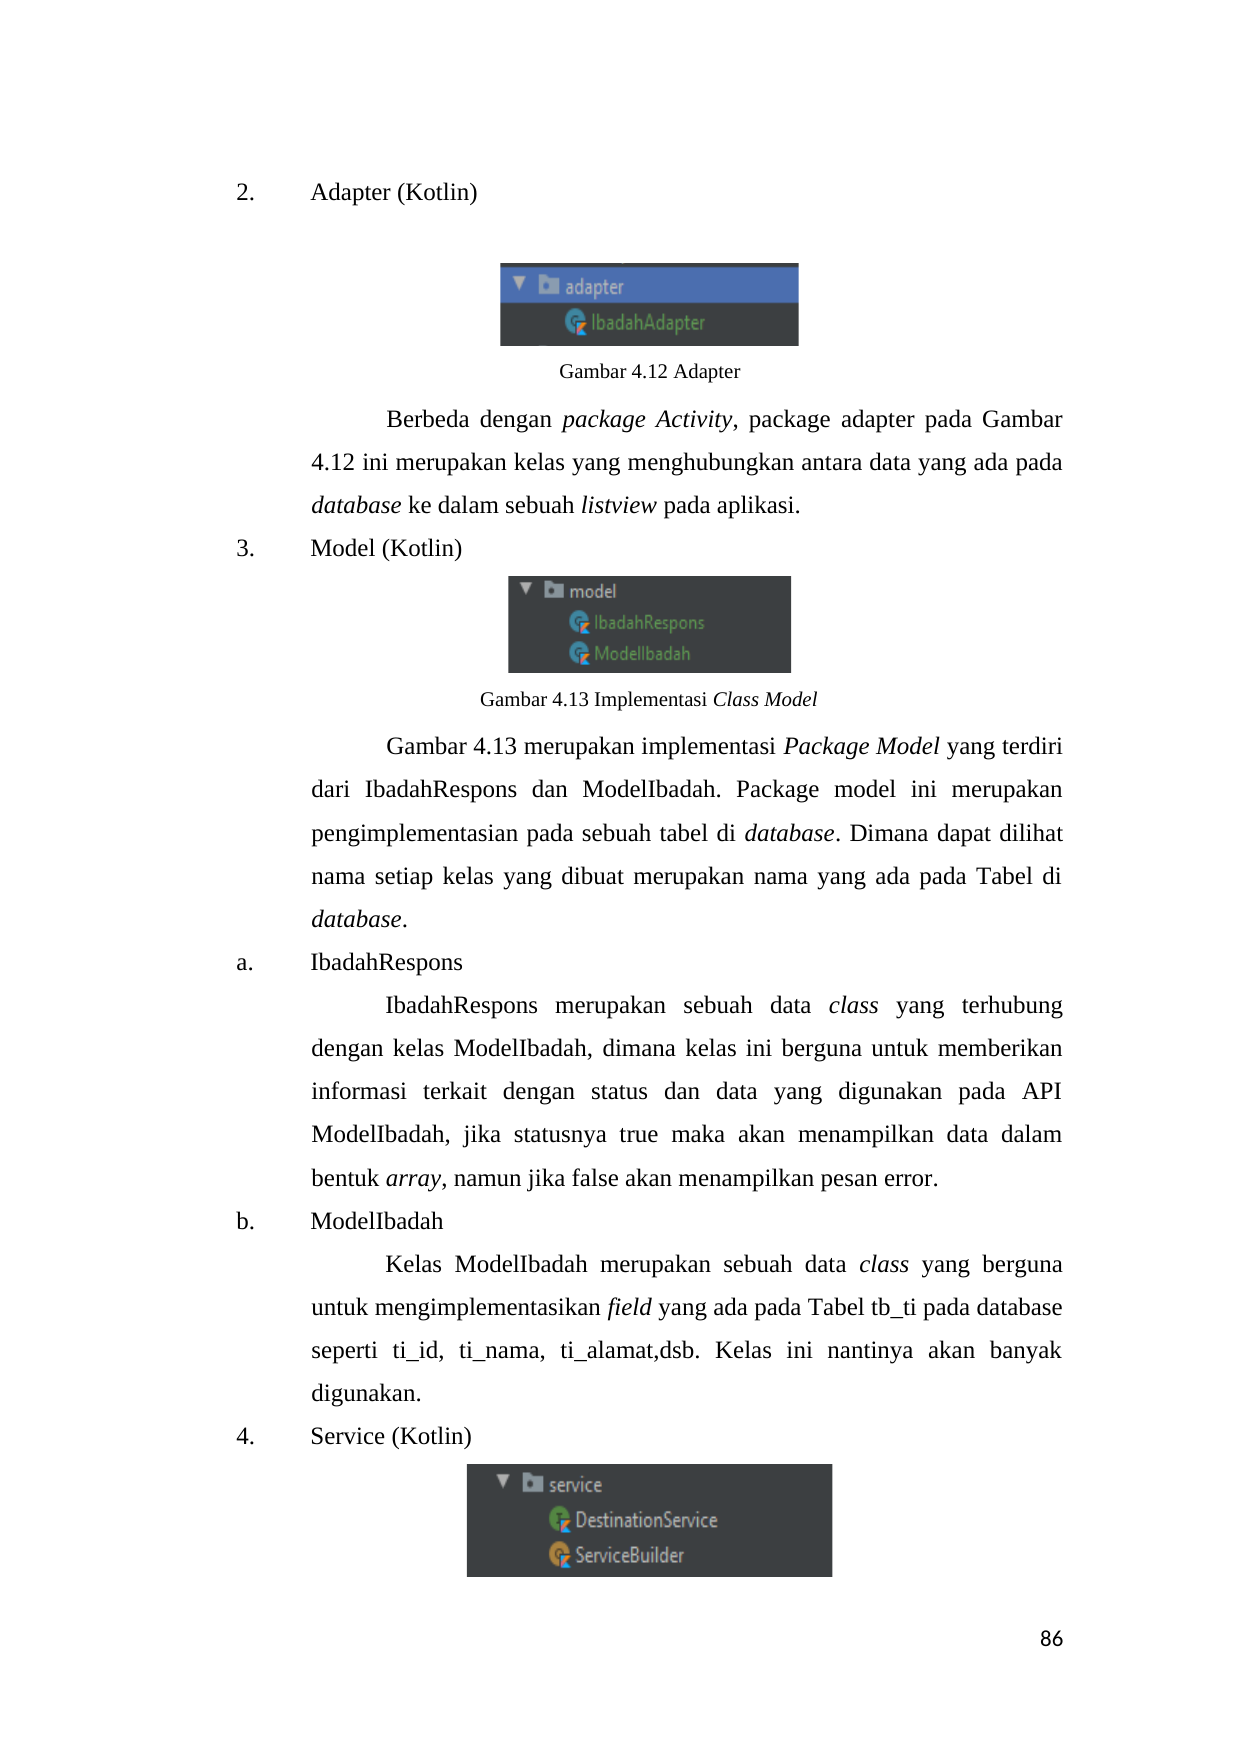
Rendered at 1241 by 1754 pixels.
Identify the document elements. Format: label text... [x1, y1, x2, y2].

picture [500, 263, 799, 346]
list IbadahRespons [236, 947, 1063, 976]
list ModelIbadah [236, 1206, 1063, 1234]
text Kelas ModelIbadah merupakan sebuah data class yang berguna untuk mengimplementasikan field yang ada pada Tabel tb_ti pada database seperti ti_id, ti_nama, ti_alamat,dsb. Kelas ini nantinya akan banyak digunakan. [311, 1249, 1063, 1407]
text Gambar 4.12 Adapter [236, 359, 1063, 383]
list Service (Kotlin) [236, 1421, 1063, 1450]
text Gambar 4.13 Implementasi Class Model [236, 687, 1063, 711]
list Adapter (Kotlin) [236, 177, 1063, 206]
picture [508, 576, 792, 673]
list Model (Kotlin) [236, 533, 1063, 562]
picture [466, 1464, 833, 1577]
text Berbeda dengan package Activity, package adapter pada Gambar 4.12 ini merupakan kelas yang menghubungkan antara data yang ada pada database ke dalam sebuah listview pada aplikasi. [311, 404, 1063, 519]
text IbadahRespons merupakan sebuah data class yang terhubung dengan kelas ModelIbadah, dimana kelas ini berguna untuk memberikan informasi terkait dengan status dan data yang digunakan pada API ModelIbadah, jika statusnya true maka akan menampilkan data dalam bentuk array, namun jika false akan menampilkan pesan error. [311, 990, 1063, 1191]
text Gambar 4.13 merupakan implementasi Package Model yang terdiri dari IbadahRespons dan ModelIbadah. Package model ini merupakan pengimplementasian pada sebuah tabel di database. Dimana dapat dilihat nama setiap kelas yang dibuat merupakan nama yang ada pada Tabel di database. [311, 731, 1063, 933]
